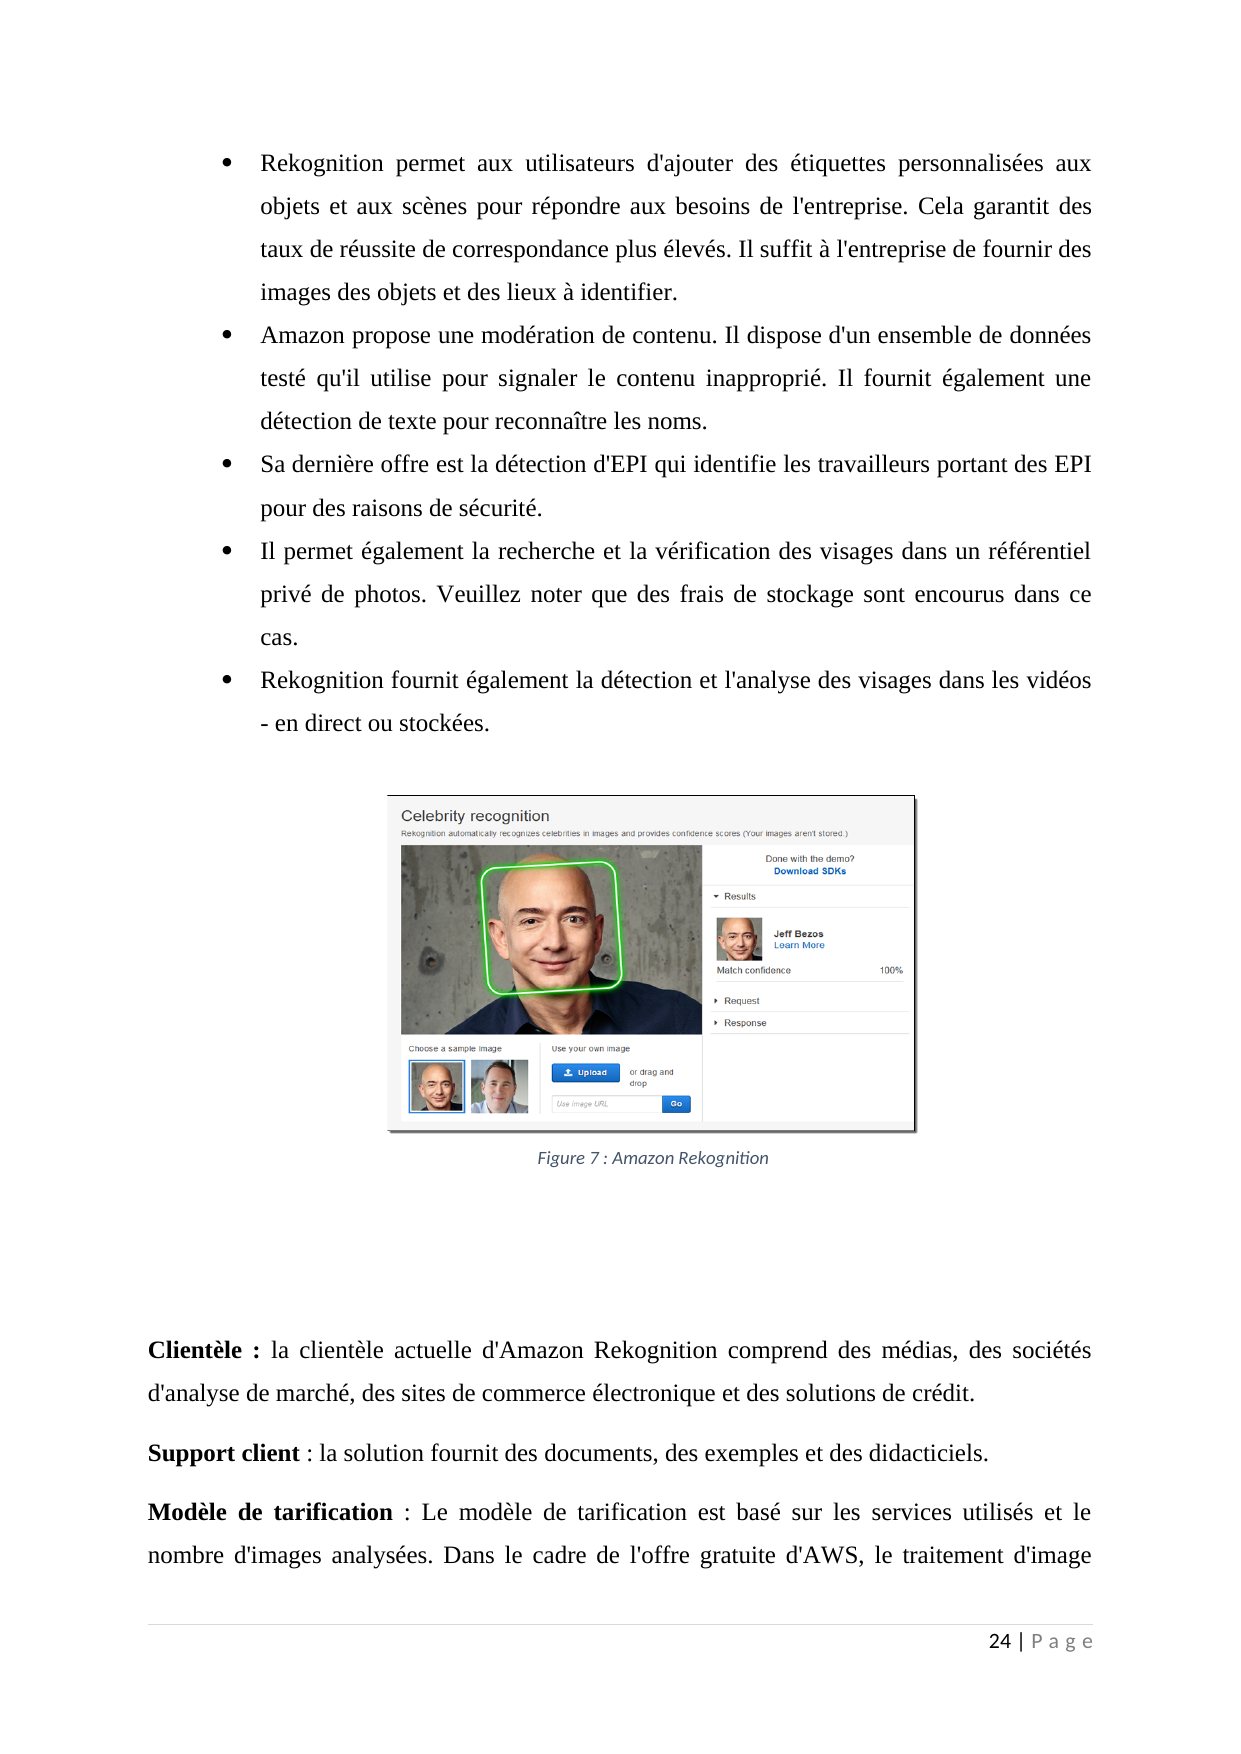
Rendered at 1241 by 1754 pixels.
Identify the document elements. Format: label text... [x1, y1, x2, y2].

picture [386, 795, 917, 1133]
list Rekognition fournit également la détection et l'analyse des visages dans les vidéos - en direct ou stockées. [223, 665, 1093, 737]
text Support client : la solution fournit des documents, des exemples et des didacticiels. [148, 1438, 1093, 1466]
list Rekognition permet aux utilisateurs d'ajouter des étiquettes personnalisées aux objets et aux scènes pour répondre aux besoins de l'entreprise. Cela garantit des taux de réussite de correspondance plus élevés. Il suffit à l'entreprise de fournir des images des objets et des lieux à identifier. [223, 148, 1093, 306]
list Amazon propose une modération de contenu. Il dispose d'un ensemble de données testé qu'il utilise pour signaler le contenu inapproprié. Il fournit également une détection de texte pour reconnaître les noms. [223, 320, 1093, 435]
text Clientèle : la clientèle actuelle d'Amazon Rekognition comprend des médias, des sociétés d'analyse de marché, des sites de commerce électronique et des solutions de crédit. [148, 1335, 1093, 1407]
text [148, 1497, 1093, 1569]
list Sa dernière offre est la détection d'EPI qui identifie les travailleurs portant des EPI pour des raisons de sécurité. [223, 449, 1093, 521]
list Il permet également la recherche et la vérification des visages dans un référentiel privé de photos. Veuillez noter que des frais de stockage sont encourus dans ce cas. [223, 536, 1093, 651]
